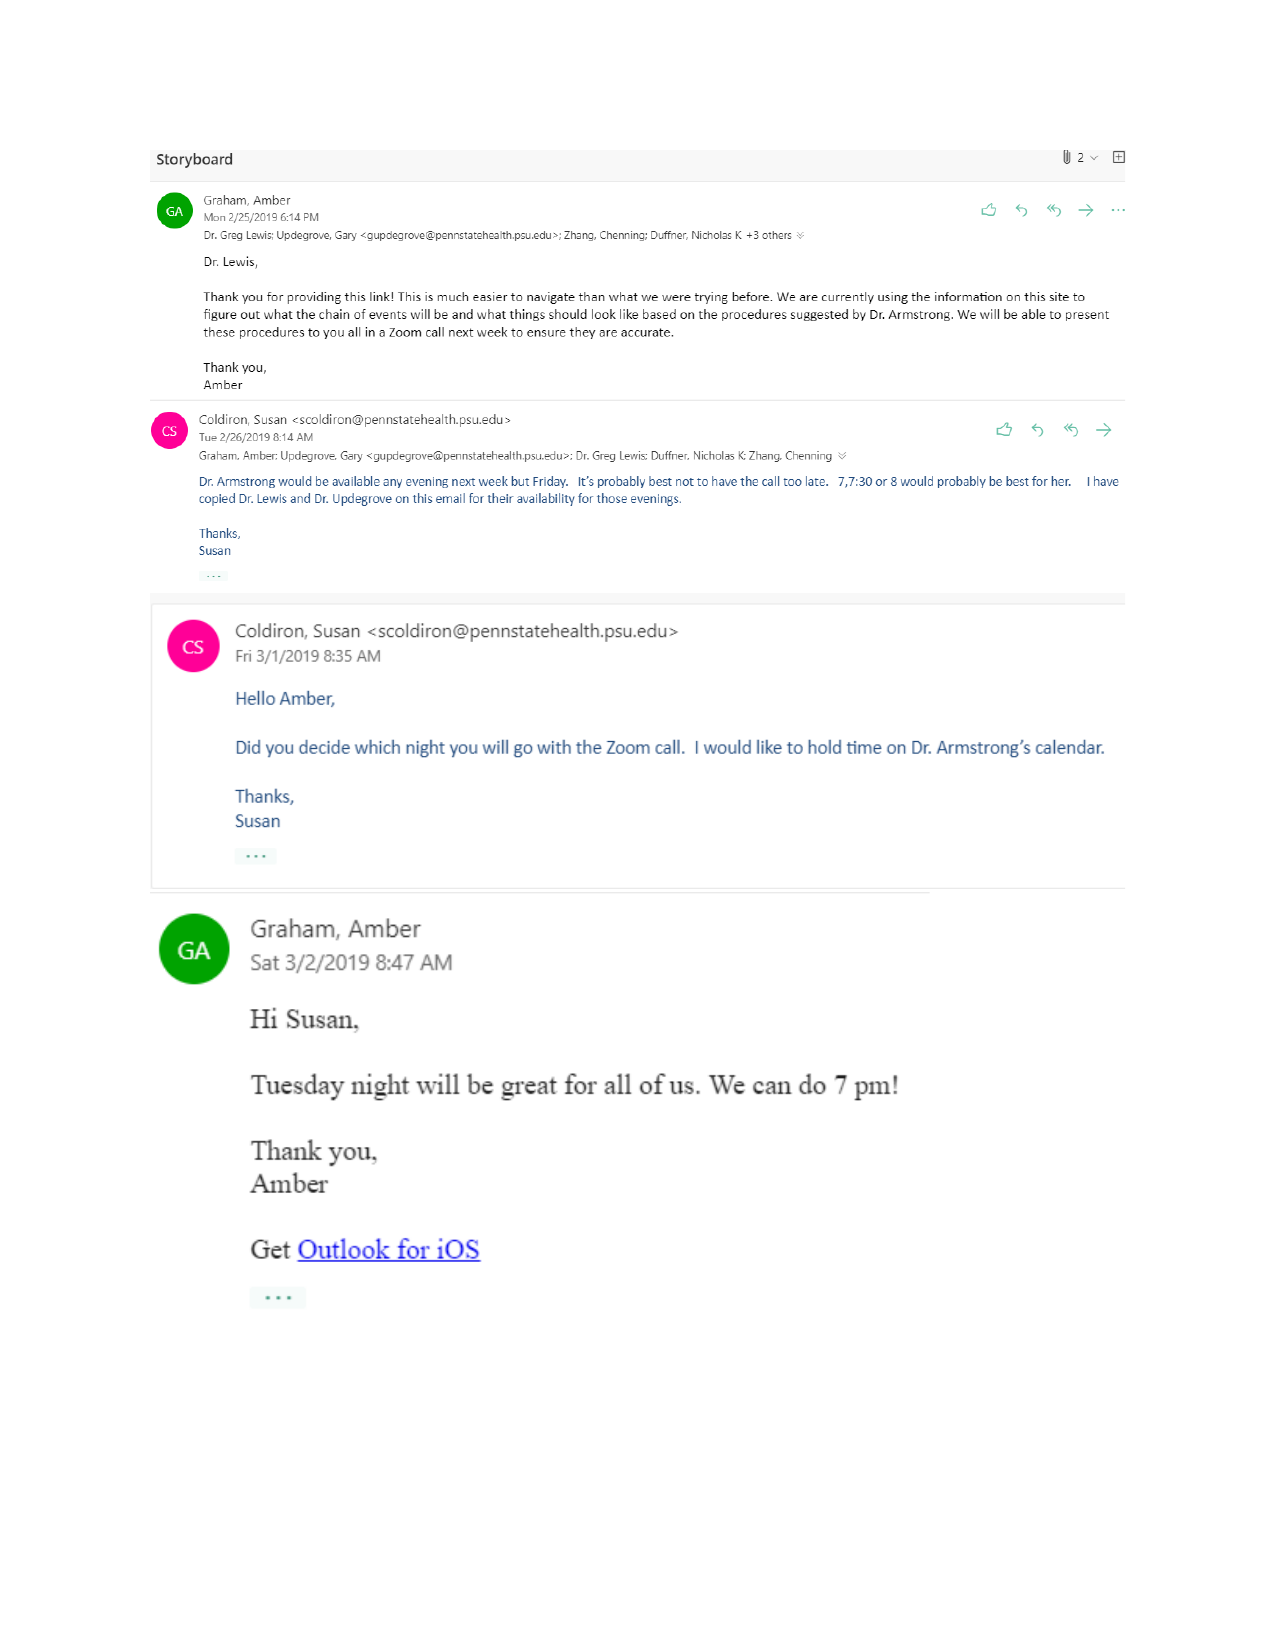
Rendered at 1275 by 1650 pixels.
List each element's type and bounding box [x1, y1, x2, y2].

picture [150, 150, 1125, 396]
picture [150, 892, 930, 1320]
picture [150, 593, 1125, 889]
picture [150, 399, 1125, 590]
